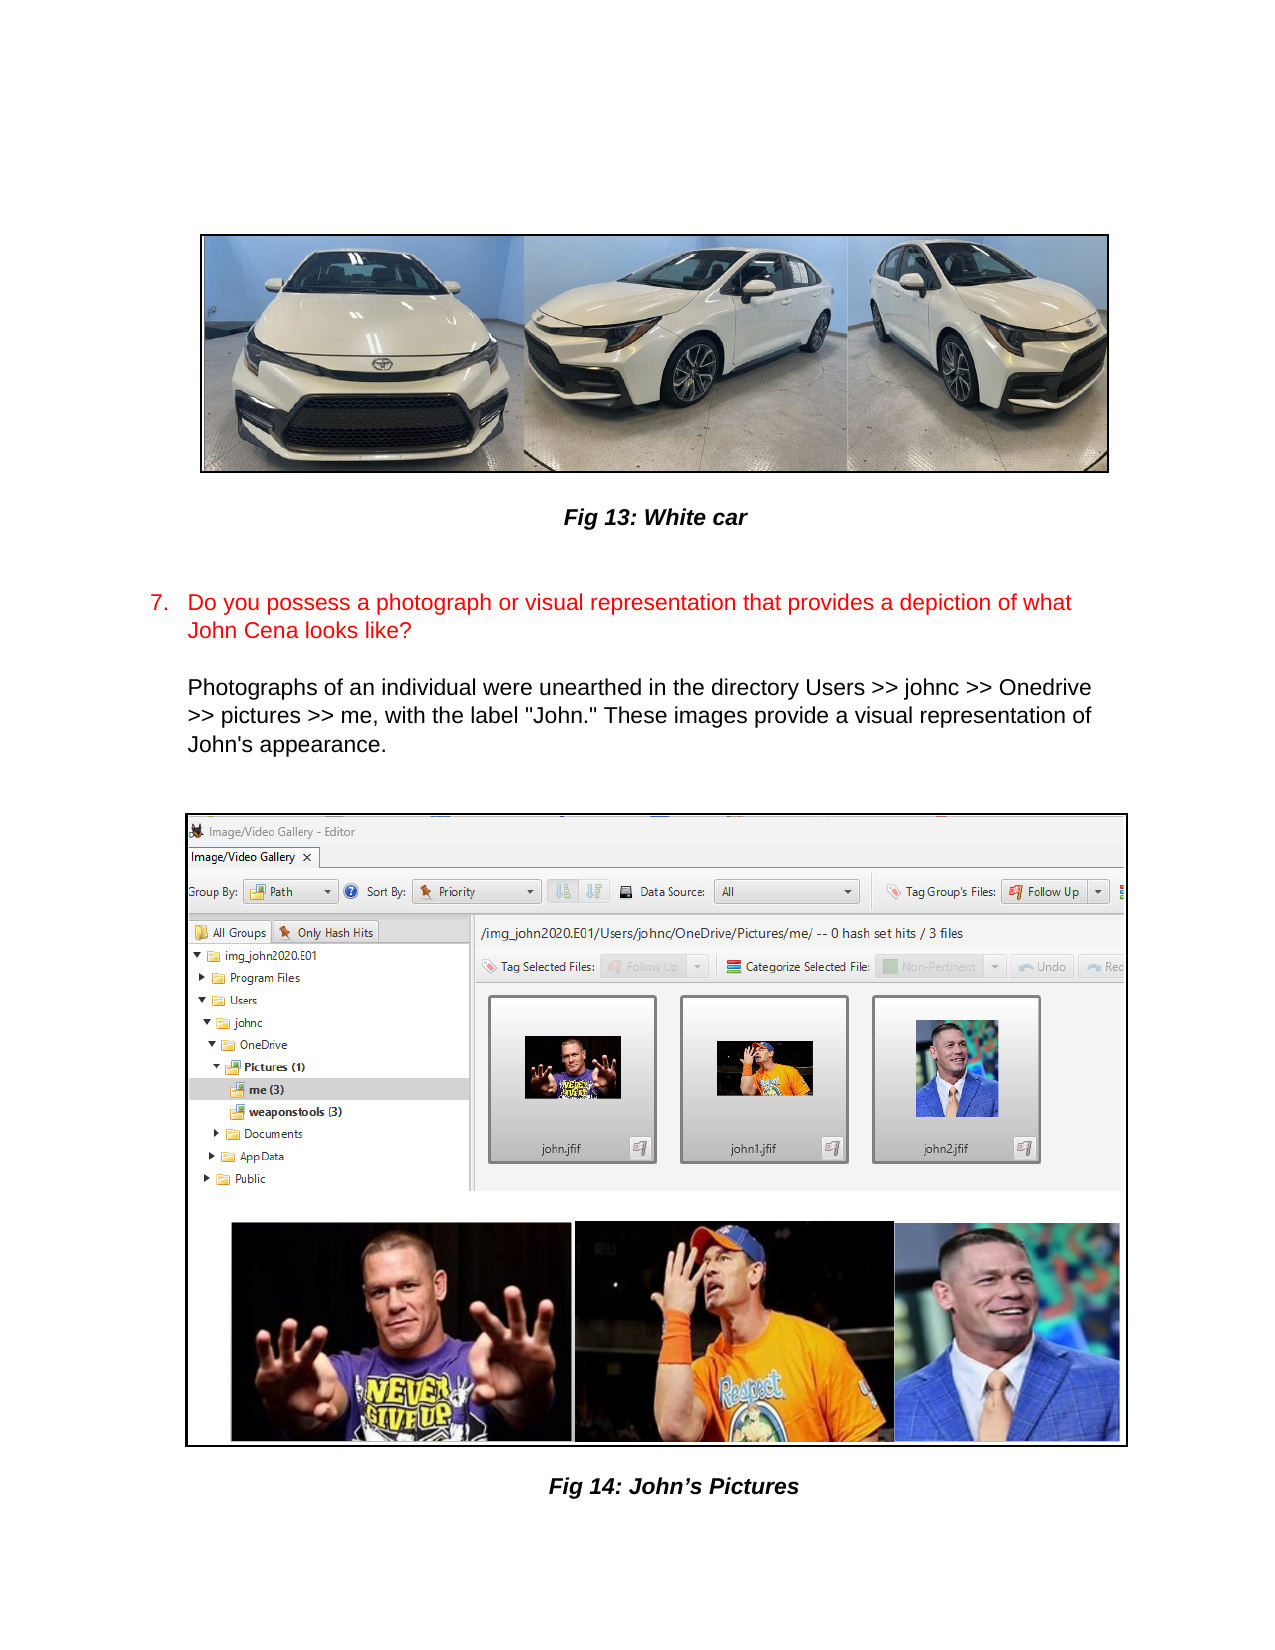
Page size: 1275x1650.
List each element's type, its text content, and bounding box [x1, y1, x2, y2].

list Fig 14: John’s Pictures [225, 1473, 1125, 1499]
list Do you possess a photograph or visual representation that provides a depiction of what John Cena looks like? [150, 589, 1125, 643]
picture [204, 236, 1107, 471]
picture [230, 1221, 1120, 1442]
picture [188, 816, 1124, 1191]
list Photographs of an individual were unearthed in the directory Users >> johnc >> Onedrive >> pictures >> me, with the label "John." These images provide a visual representation of John's appearance. [187, 674, 1125, 757]
list Fig 13: White car [187, 503, 1125, 530]
